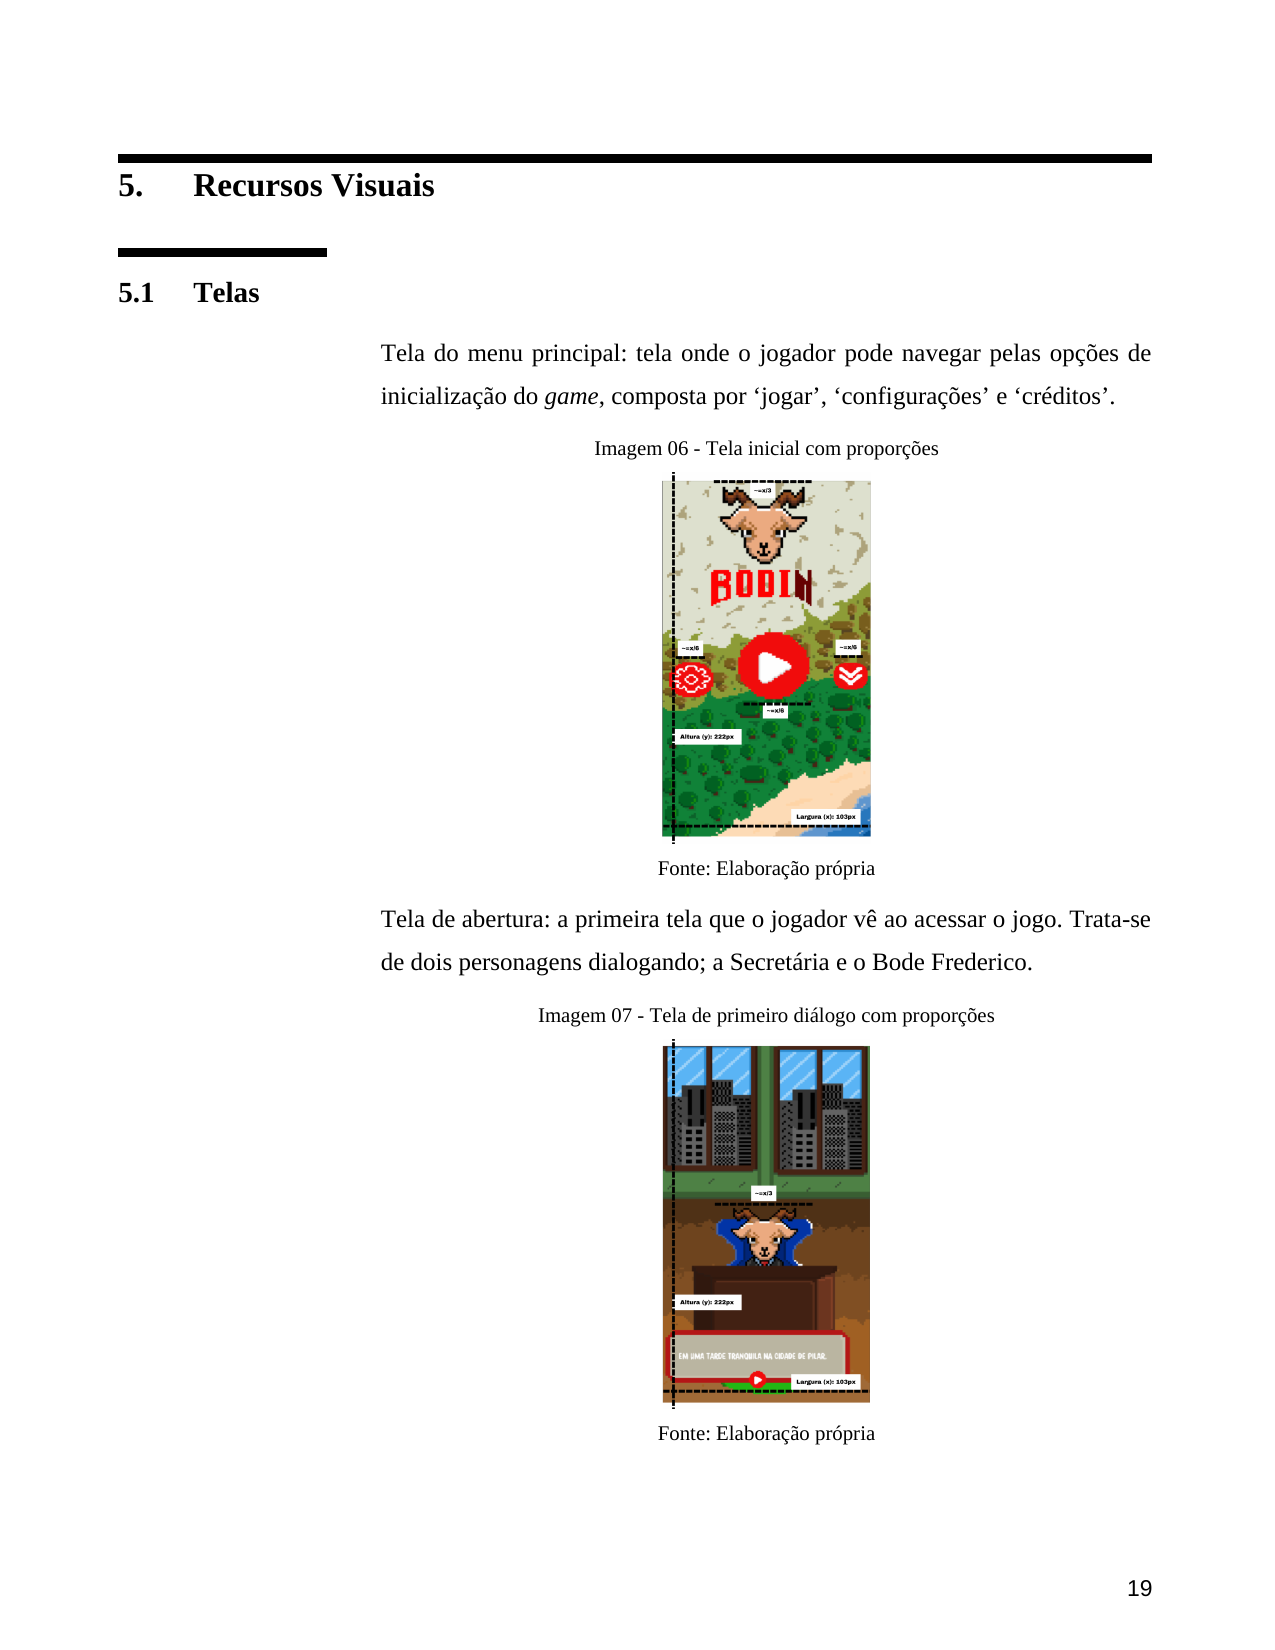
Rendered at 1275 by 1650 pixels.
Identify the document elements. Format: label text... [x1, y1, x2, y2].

text Fonte: Elaboração própria [381, 1421, 1152, 1445]
picture [662, 1039, 870, 1409]
title Recursos Visuais [118, 163, 1152, 204]
list Telas [118, 275, 1152, 308]
text Tela do menu principal: tela onde o jogador pode navegar pelas opções de inicialização do game, composta por ‘jogar’, ‘configurações’ e ‘créditos’. [381, 338, 1152, 409]
text Tela de abertura: a primeira tela que o jogador vê ao acessar o jogo. Trata-se de dois personagens dialogando; a Secretária e o Bode Frederico. [381, 904, 1152, 976]
text Imagem 06 - Tela inicial com proporções [381, 436, 1152, 460]
picture [662, 472, 871, 844]
text Imagem 07 - Tela de primeiro diálogo com proporções [381, 1003, 1152, 1027]
text Fonte: Elaboração própria [381, 856, 1152, 880]
